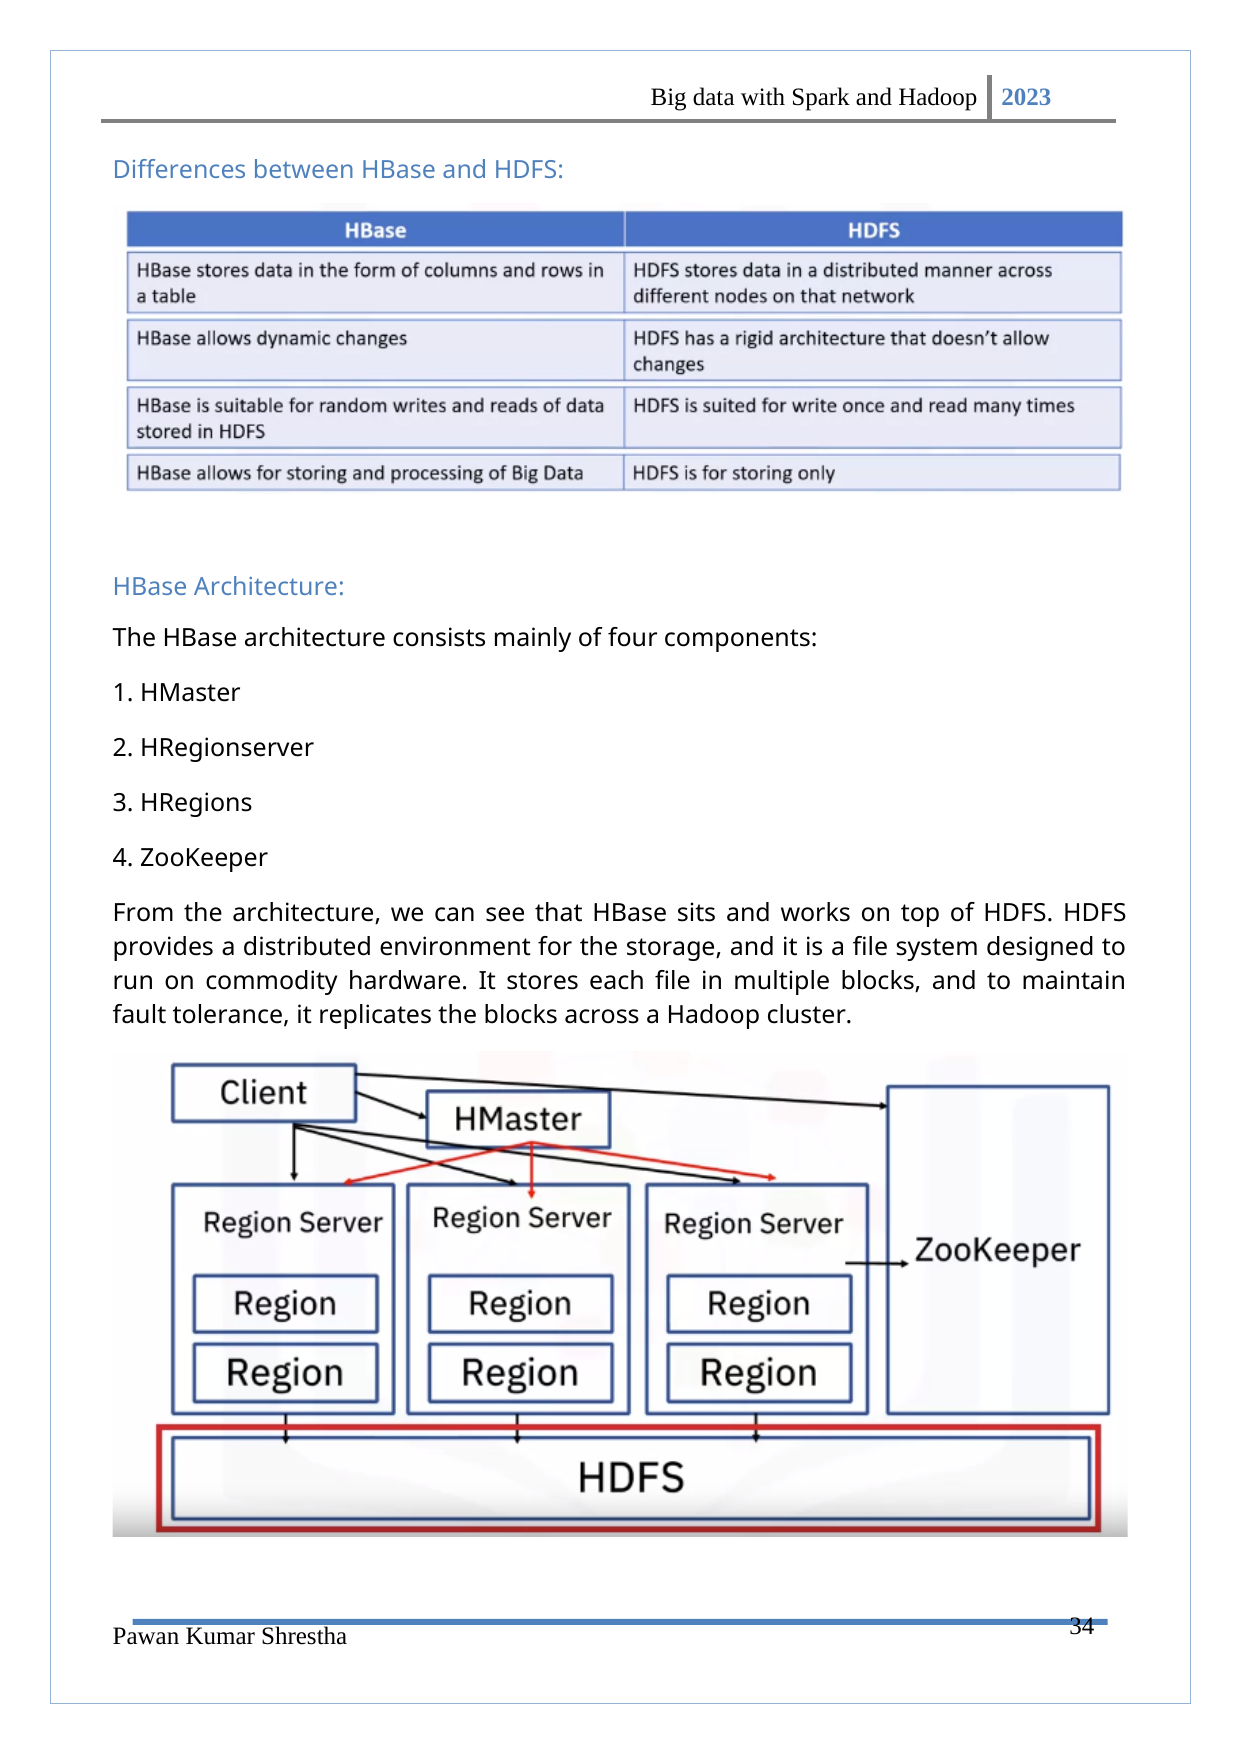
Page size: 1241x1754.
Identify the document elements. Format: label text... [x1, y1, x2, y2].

text 3. HRegions [112, 785, 1128, 819]
text 4. ZooKeeper [112, 840, 1128, 874]
text The HBase architecture consists mainly of four components: [112, 620, 1128, 654]
text From the architecture, we can see that HBase sits and works on top of HDFS. HDFS provides a distributed environment for the storage, and it is a file system designed to run on commodity hardware. It stores each file in multiple blocks, and to maintain fault tolerance, it replicates the blocks across a Hadoop cluster. [112, 894, 1128, 1031]
picture [112, 1051, 1128, 1537]
picture [112, 203, 1128, 494]
subtitle HBase Architecture: [112, 569, 1128, 603]
text 2. HRegionserver [112, 730, 1128, 764]
subtitle Differences between HBase and HDFS: [112, 152, 1128, 186]
text 1. HMaster [112, 675, 1128, 709]
